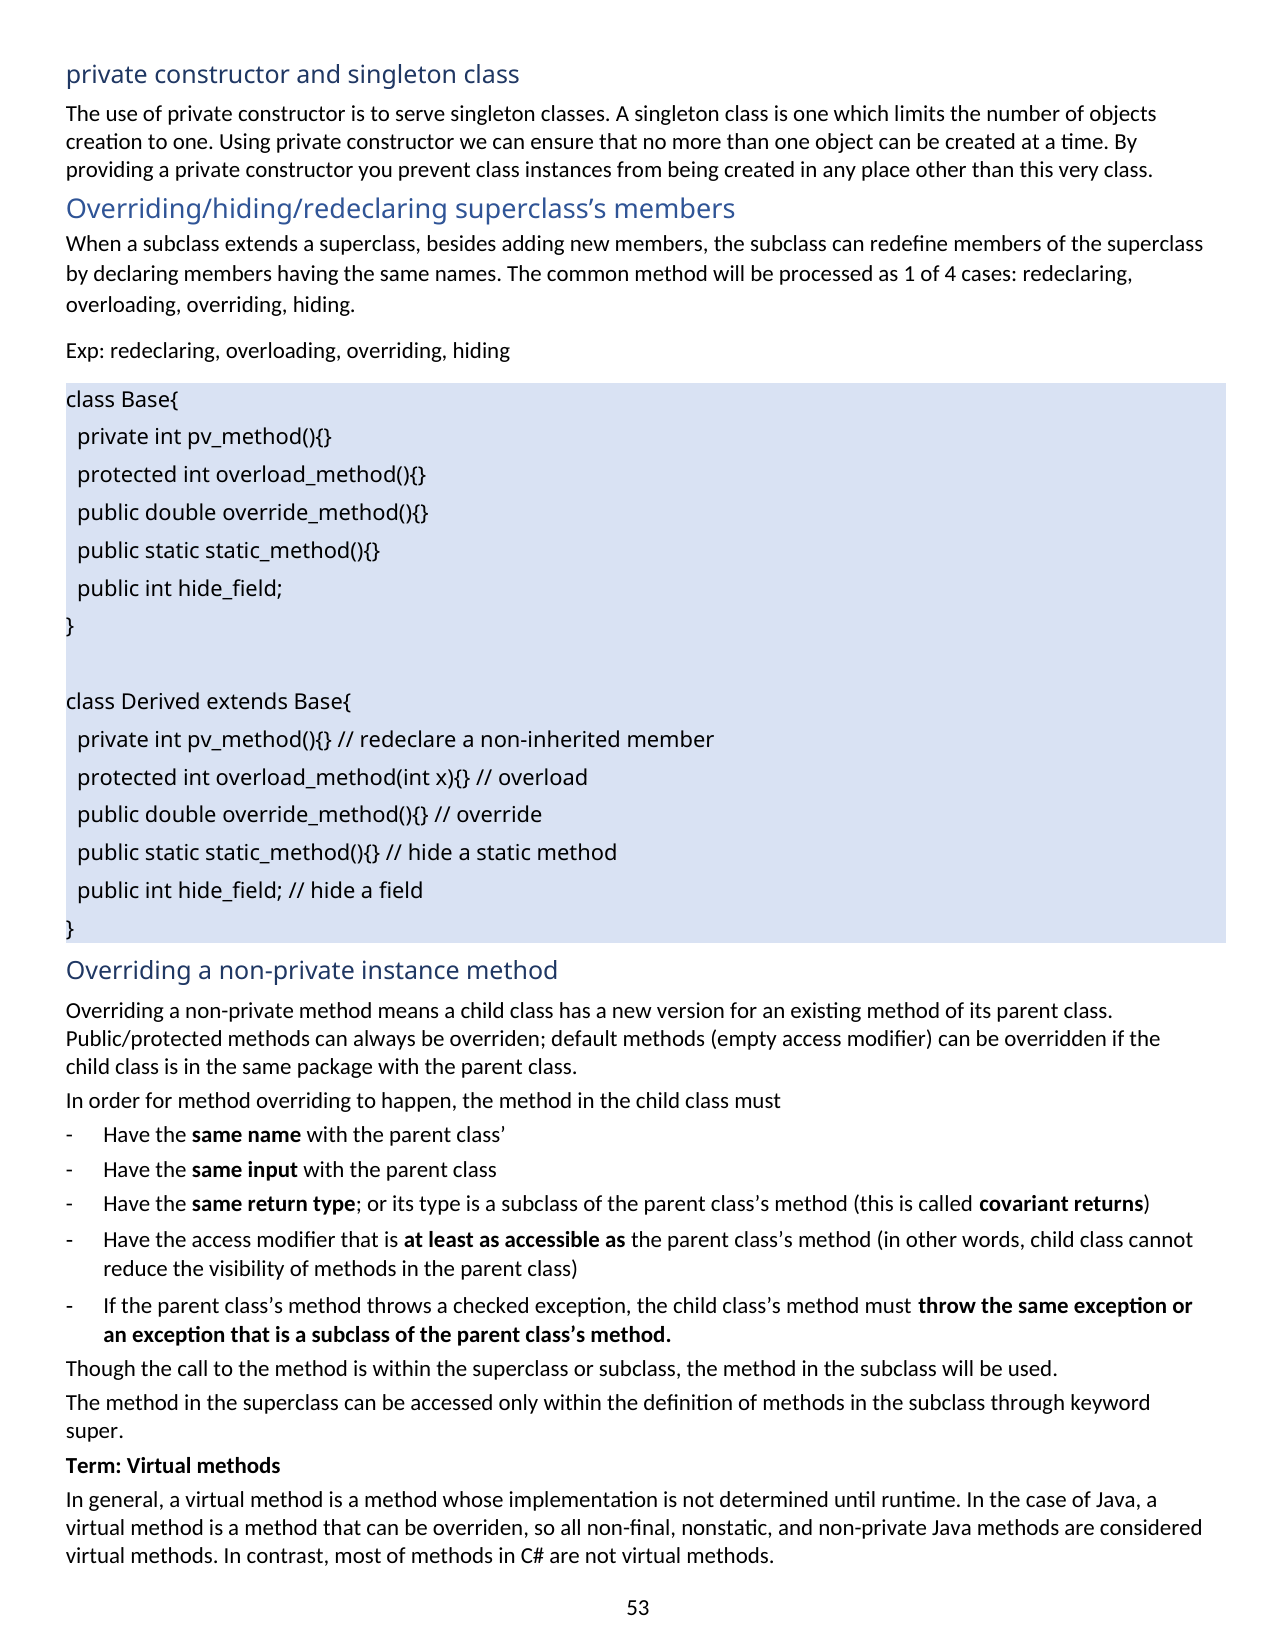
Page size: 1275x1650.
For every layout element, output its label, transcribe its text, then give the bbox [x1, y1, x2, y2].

list Have the same name with the parent class’ [66, 1120, 1209, 1148]
text public static static_method(){} [66, 535, 1226, 564]
list Have the same input with the parent class [66, 1155, 1209, 1183]
text The method in the superclass can be accessed only within the definition of methods in the subclass through keyword super. [66, 1388, 1209, 1444]
text } [66, 913, 1226, 943]
text public int hide_field; [66, 573, 1226, 602]
text private int pv_method(){} [66, 421, 1226, 451]
text private int pv_method(){} // redeclare a non-inherited member [66, 724, 1226, 754]
text } [66, 610, 1226, 640]
subtitle Overriding a non-private instance method [66, 953, 1209, 987]
subtitle private constructor and singleton class [66, 56, 1209, 90]
list If the parent class’s method throws a checked exception, the child class’s method must throw the same exception or an exception that is a subclass of the parent class’s method. [66, 1289, 1209, 1348]
text Though the call to the method is within the superclass or subclass, the method in the subclass will be used. [66, 1354, 1209, 1382]
list Have the same return type; or its type is a subclass of the parent class’s method (this is called covariant returns) [66, 1189, 1209, 1217]
text protected int overload_method(int x){} // overload [66, 762, 1226, 791]
text The use of private constructor is to serve singleton classes. A singleton class is one which limits the number of objects creation to one. Using private constructor we can ensure that no more than one object can be created at a time. By providing a private constructor you prevent class instances from being created in any place other than this very class. [66, 99, 1209, 183]
text class Base{ [66, 383, 1226, 413]
text public double override_method(){} [66, 497, 1226, 527]
text public double override_method(){} // override [66, 799, 1226, 829]
text Exp: redeclaring, overloading, overriding, hiding [66, 337, 1209, 365]
text In order for method overriding to happen, the method in the child class must [66, 1086, 1209, 1114]
text public static static_method(){} // hide a static method [66, 837, 1226, 867]
text class Derived extends Base{ [66, 686, 1226, 716]
text protected int overload_method(){} [66, 459, 1226, 489]
text Overriding a non-private method means a child class has a new version for an existing method of its parent class. Public/protected methods can always be overriden; default methods (empty access modifier) can be overridden if the child class is in the same package with the parent class. [66, 996, 1209, 1080]
text When a subclass extends a superclass, besides adding new members, the subclass can redefine members of the superclass by declaring members having the same names. The common method will be processed as 1 of 4 cases: redeclaring, overloading, overriding, hiding. [66, 229, 1209, 318]
text Term: Virtual methods [66, 1451, 1209, 1479]
text public int hide_field; // hide a field [66, 875, 1226, 905]
list Have the access modifier that is at least as accessible as the parent class’s method (in other words, child class cannot reduce the visibility of methods in the parent class) [66, 1223, 1209, 1282]
text In general, a virtual method is a method whose implementation is not determined until runtime. In the case of Java, a virtual method is a method that can be overriden, so all non-final, nonstatic, and non-private Java methods are considered virtual methods. In contrast, most of methods in C# are not virtual methods. [66, 1485, 1209, 1569]
subtitle Overriding/hiding/redeclaring superclass’s members [66, 189, 1209, 226]
